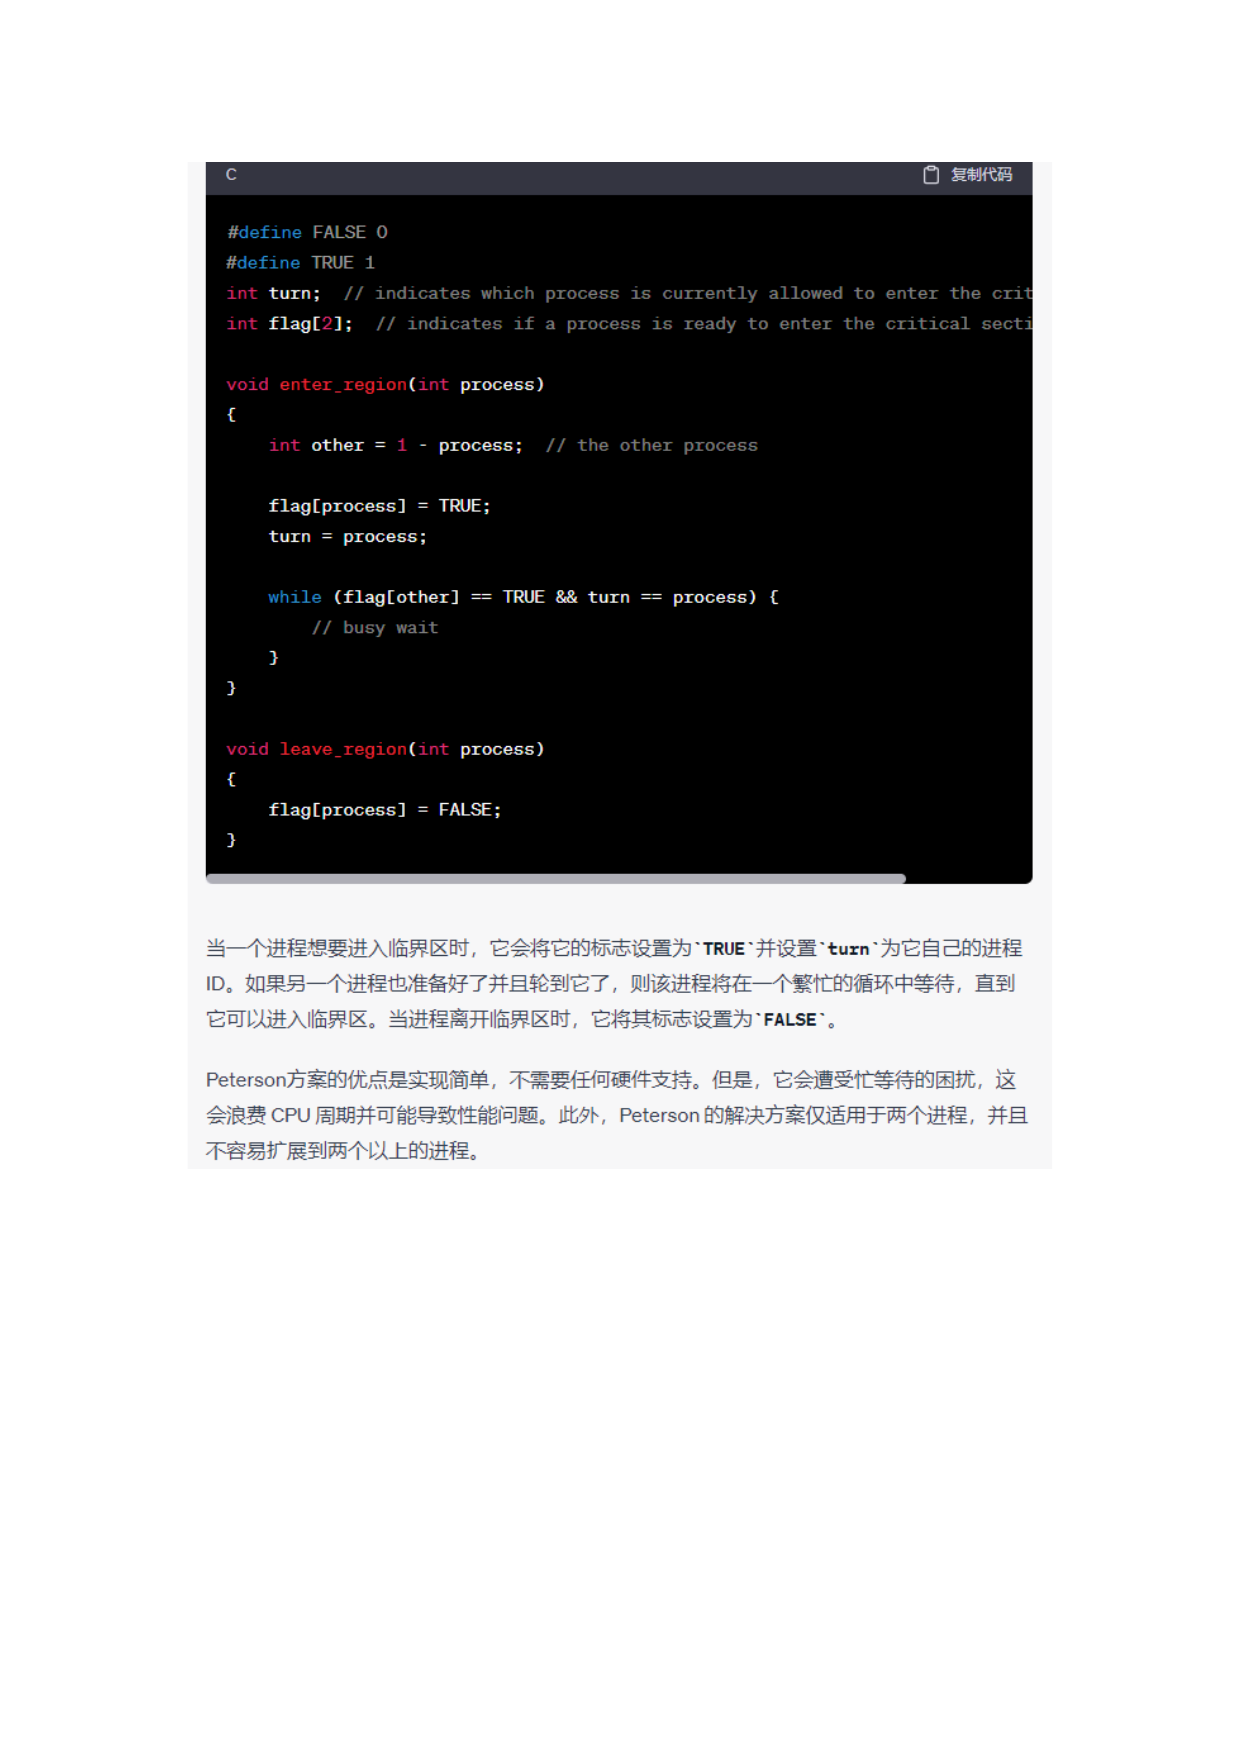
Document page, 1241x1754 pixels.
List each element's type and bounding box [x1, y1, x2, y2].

picture [187, 162, 1053, 1169]
